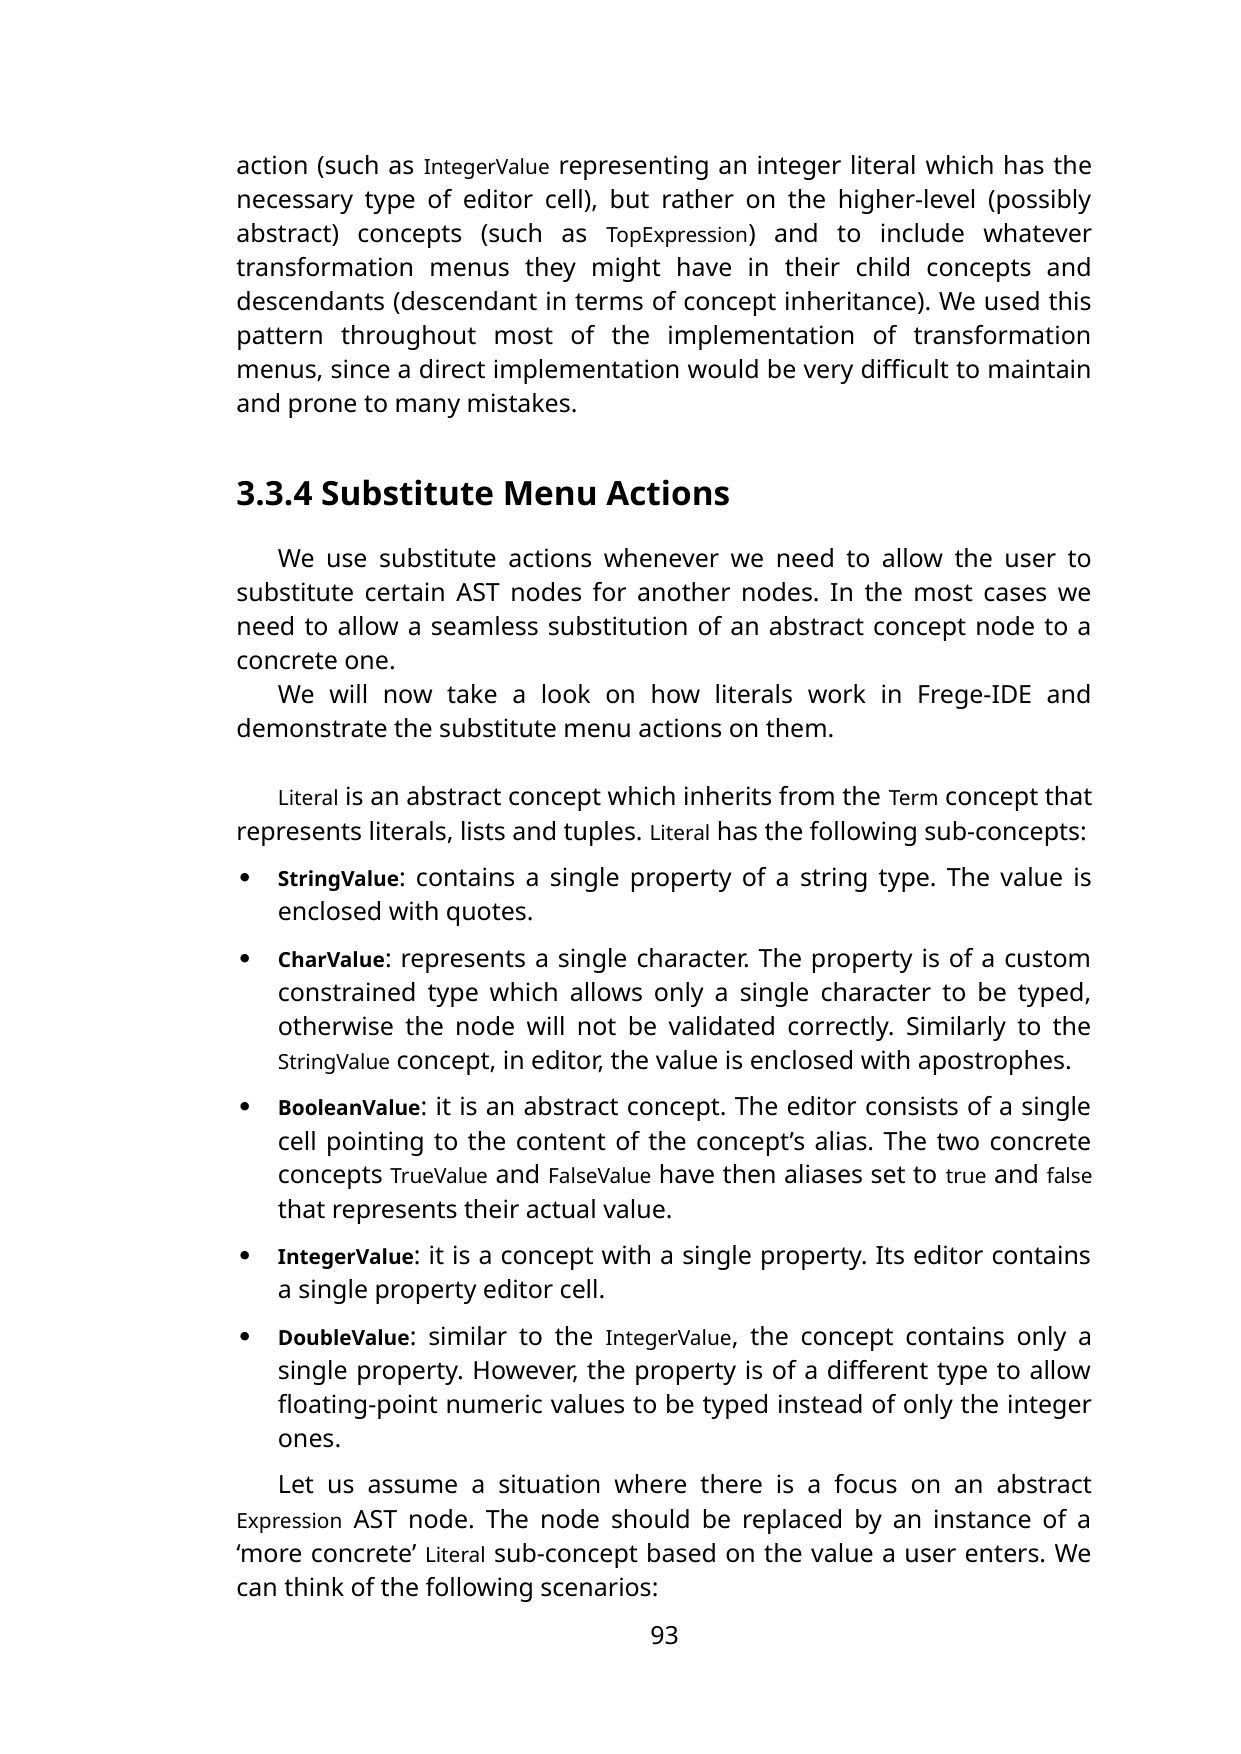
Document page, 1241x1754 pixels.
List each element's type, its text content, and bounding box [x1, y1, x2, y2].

text StringValue: contains a single property of a string type. The value is enclosed with quotes. [240, 860, 1092, 928]
text Let us assume a situation where there is a focus on an abstract Expression AST node. The node should be replaced by an instance of a ‘more concrete’ Literal sub-concept based on the value a user enters. We can think of the following scenarios: [236, 1467, 1092, 1603]
text BooleanValue: it is an abstract concept. The editor consists of a single cell pointing to the content of the concept’s alias. The two concrete concepts TrueValue and FalseValue have then aliases set to true and false that represents their actual value. [240, 1089, 1092, 1225]
text DoubleValue: similar to the IntegerValue, the concept contains only a single property. However, the property is of a different type to allow floating-point numeric values to be typed instead of only the integer ones. [240, 1318, 1092, 1455]
text We will now take a look on how literals work in Frege-IDE and demonstrate the substitute menu actions on them. [236, 677, 1092, 745]
text We use substitute actions whenever we need to allow the user to substitute certain AST nodes for another nodes. In the most cases we need to allow a seamless substitution of an abstract concept node to a concrete one. [236, 541, 1092, 677]
text Literal is an abstract concept which inherits from the Term concept that represents literals, lists and tuples. Literal has the following sub-concepts: [236, 779, 1092, 847]
text IntegerValue: it is a concept with a single property. Its editor contains a single property editor cell. [240, 1238, 1092, 1306]
text CharValue: represents a single character. The property is of a custom constrained type which allows only a single character to be typed, otherwise the node will not be validated correctly. Similarly to the StringValue concept, in editor, the value is enclosed with apostrophes. [240, 940, 1092, 1077]
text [236, 148, 1092, 420]
subtitle 3.3.4 Substitute Menu Actions [236, 470, 1092, 516]
